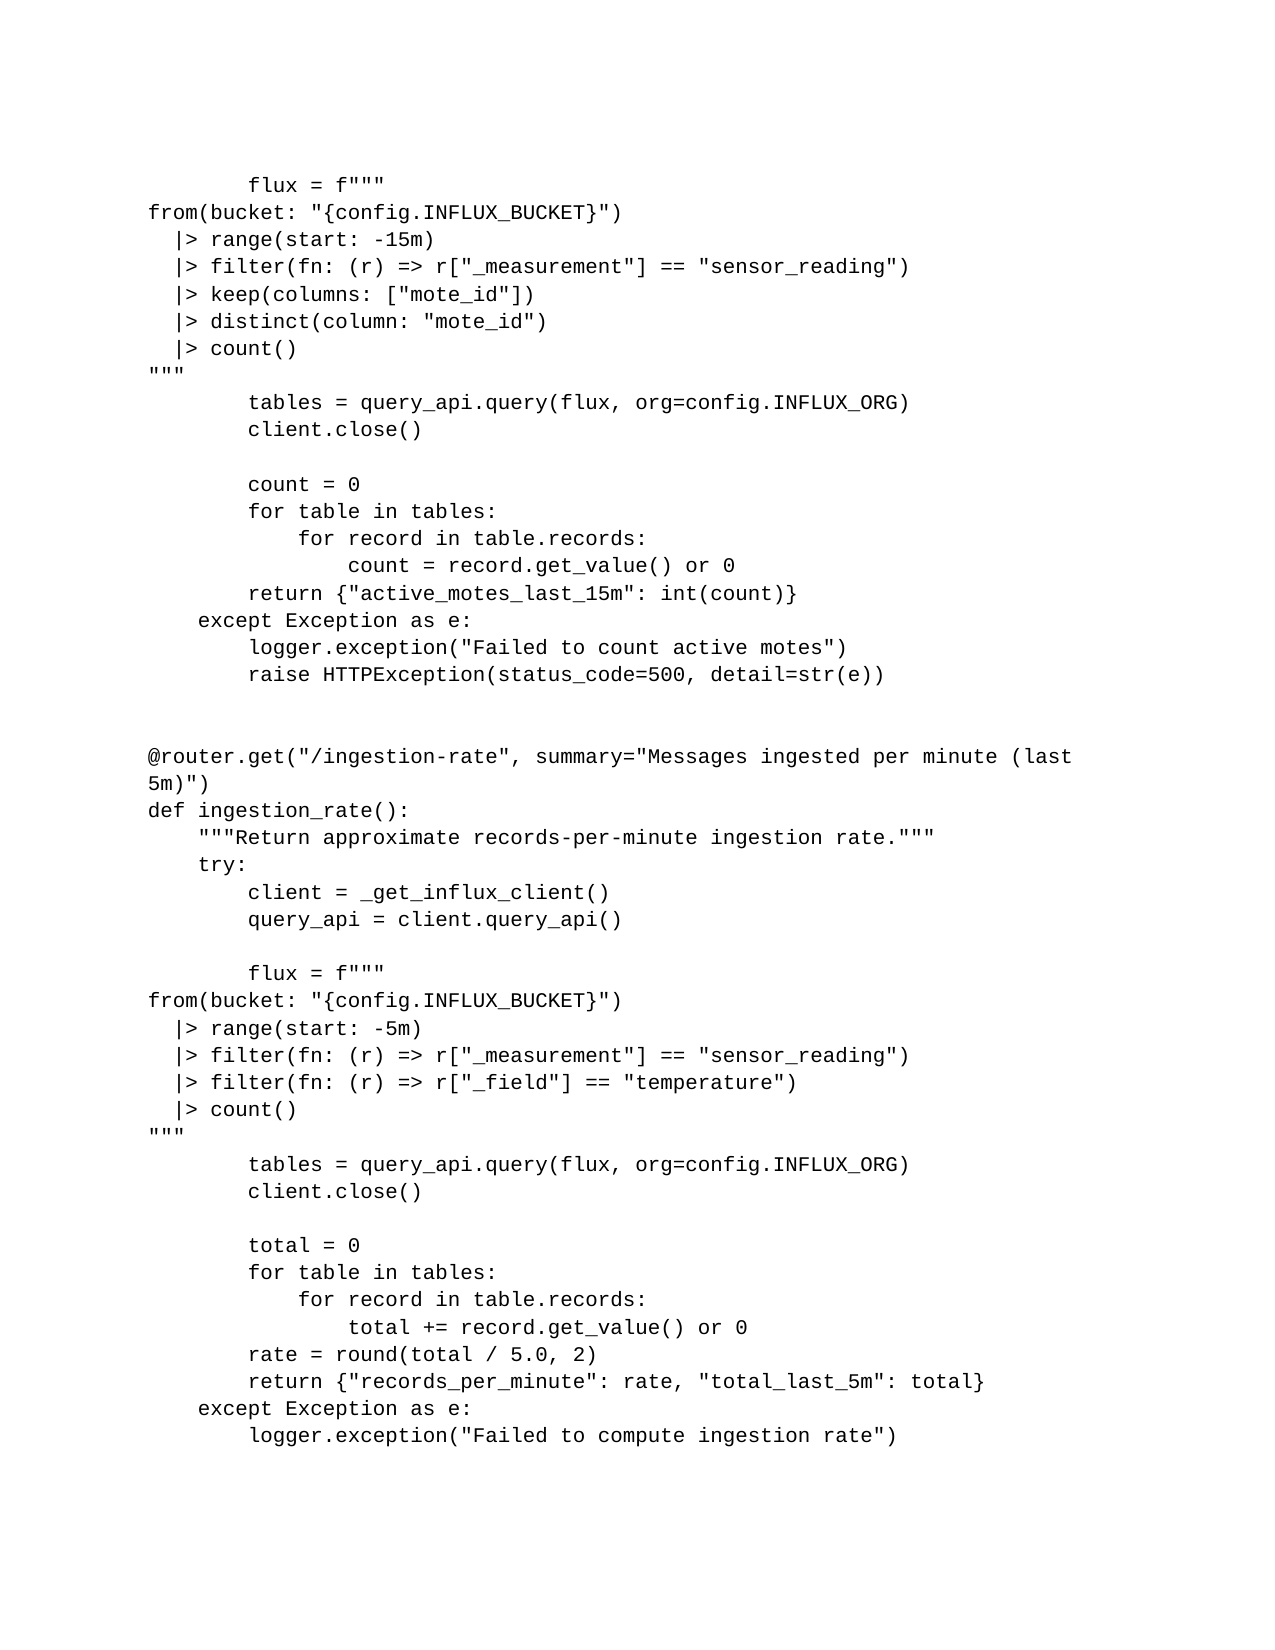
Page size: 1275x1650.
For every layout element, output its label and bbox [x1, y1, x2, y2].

text [148, 148, 1127, 1449]
